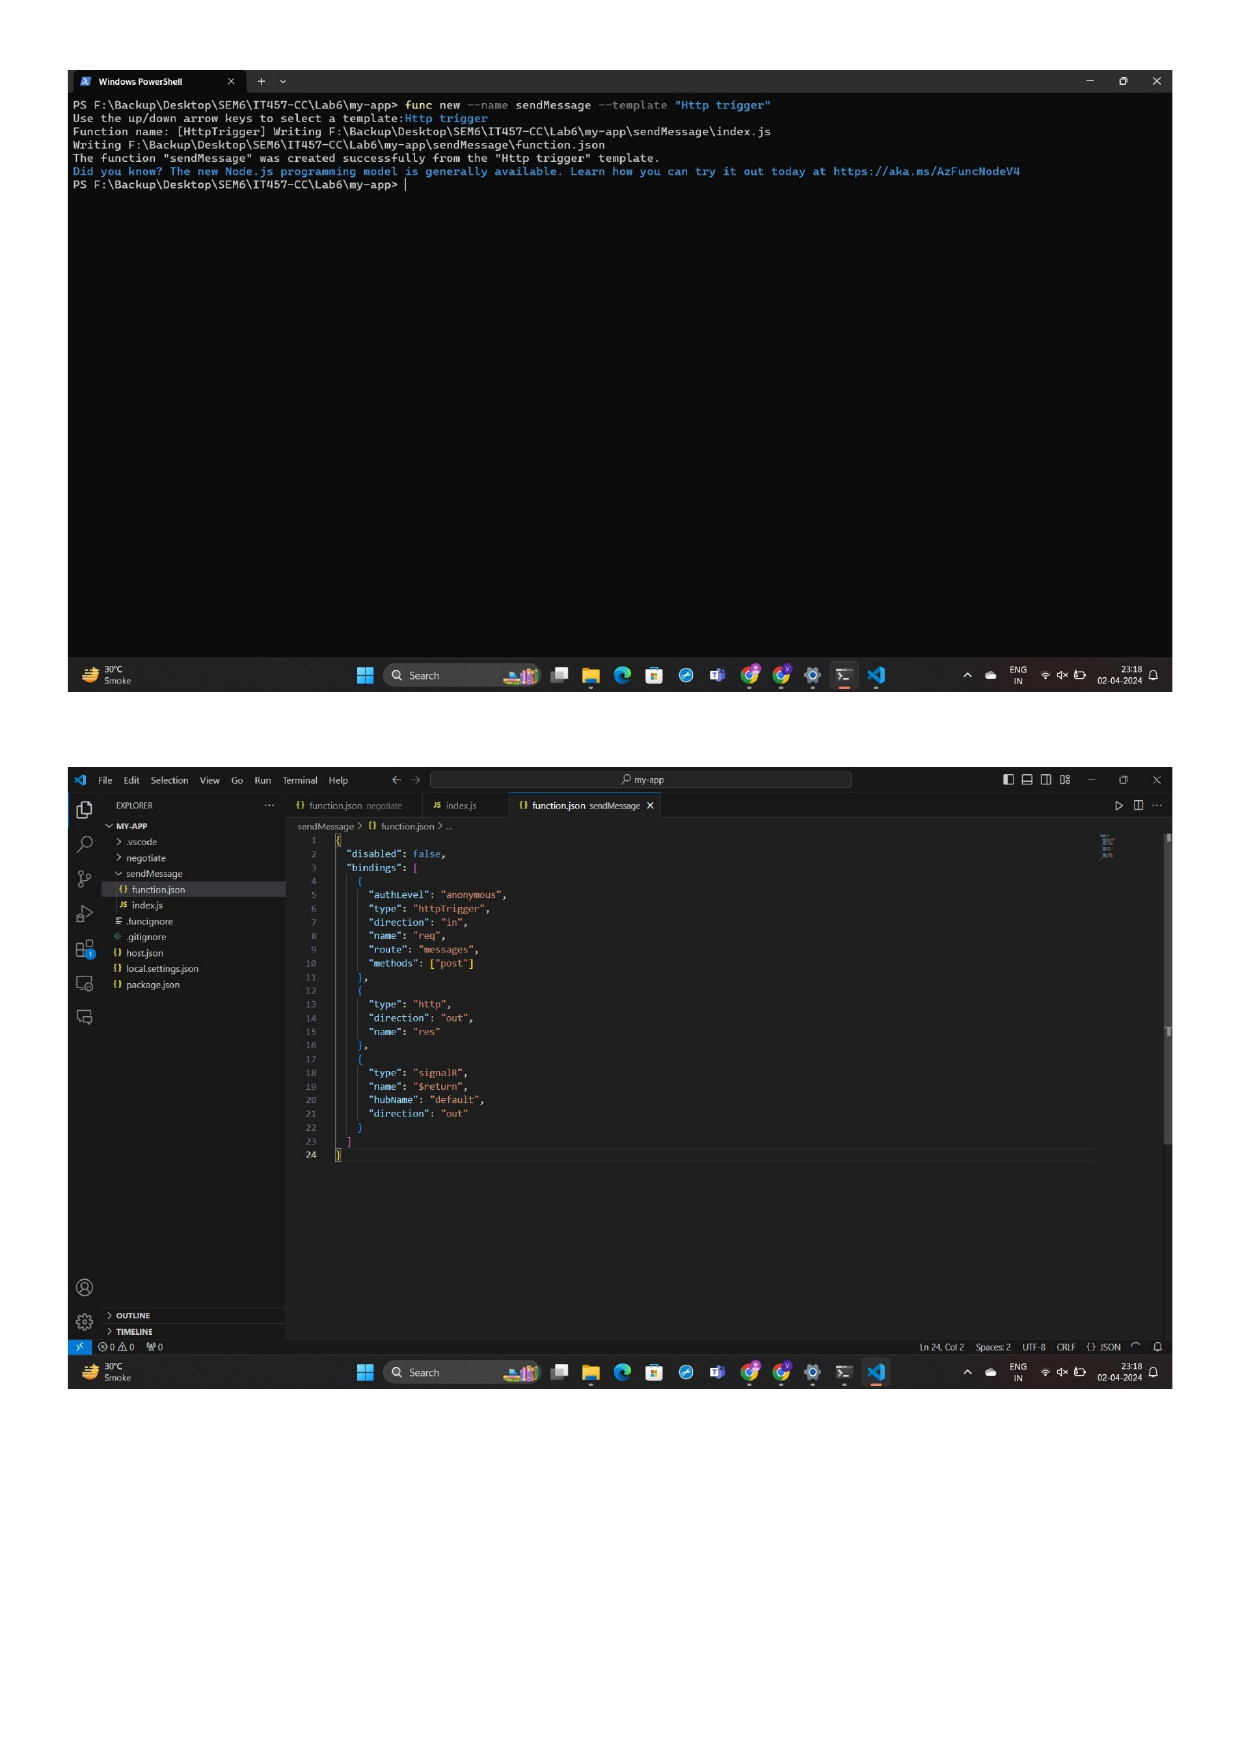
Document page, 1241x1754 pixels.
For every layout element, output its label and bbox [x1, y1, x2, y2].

picture [67, 767, 1173, 1389]
picture [67, 70, 1173, 692]
